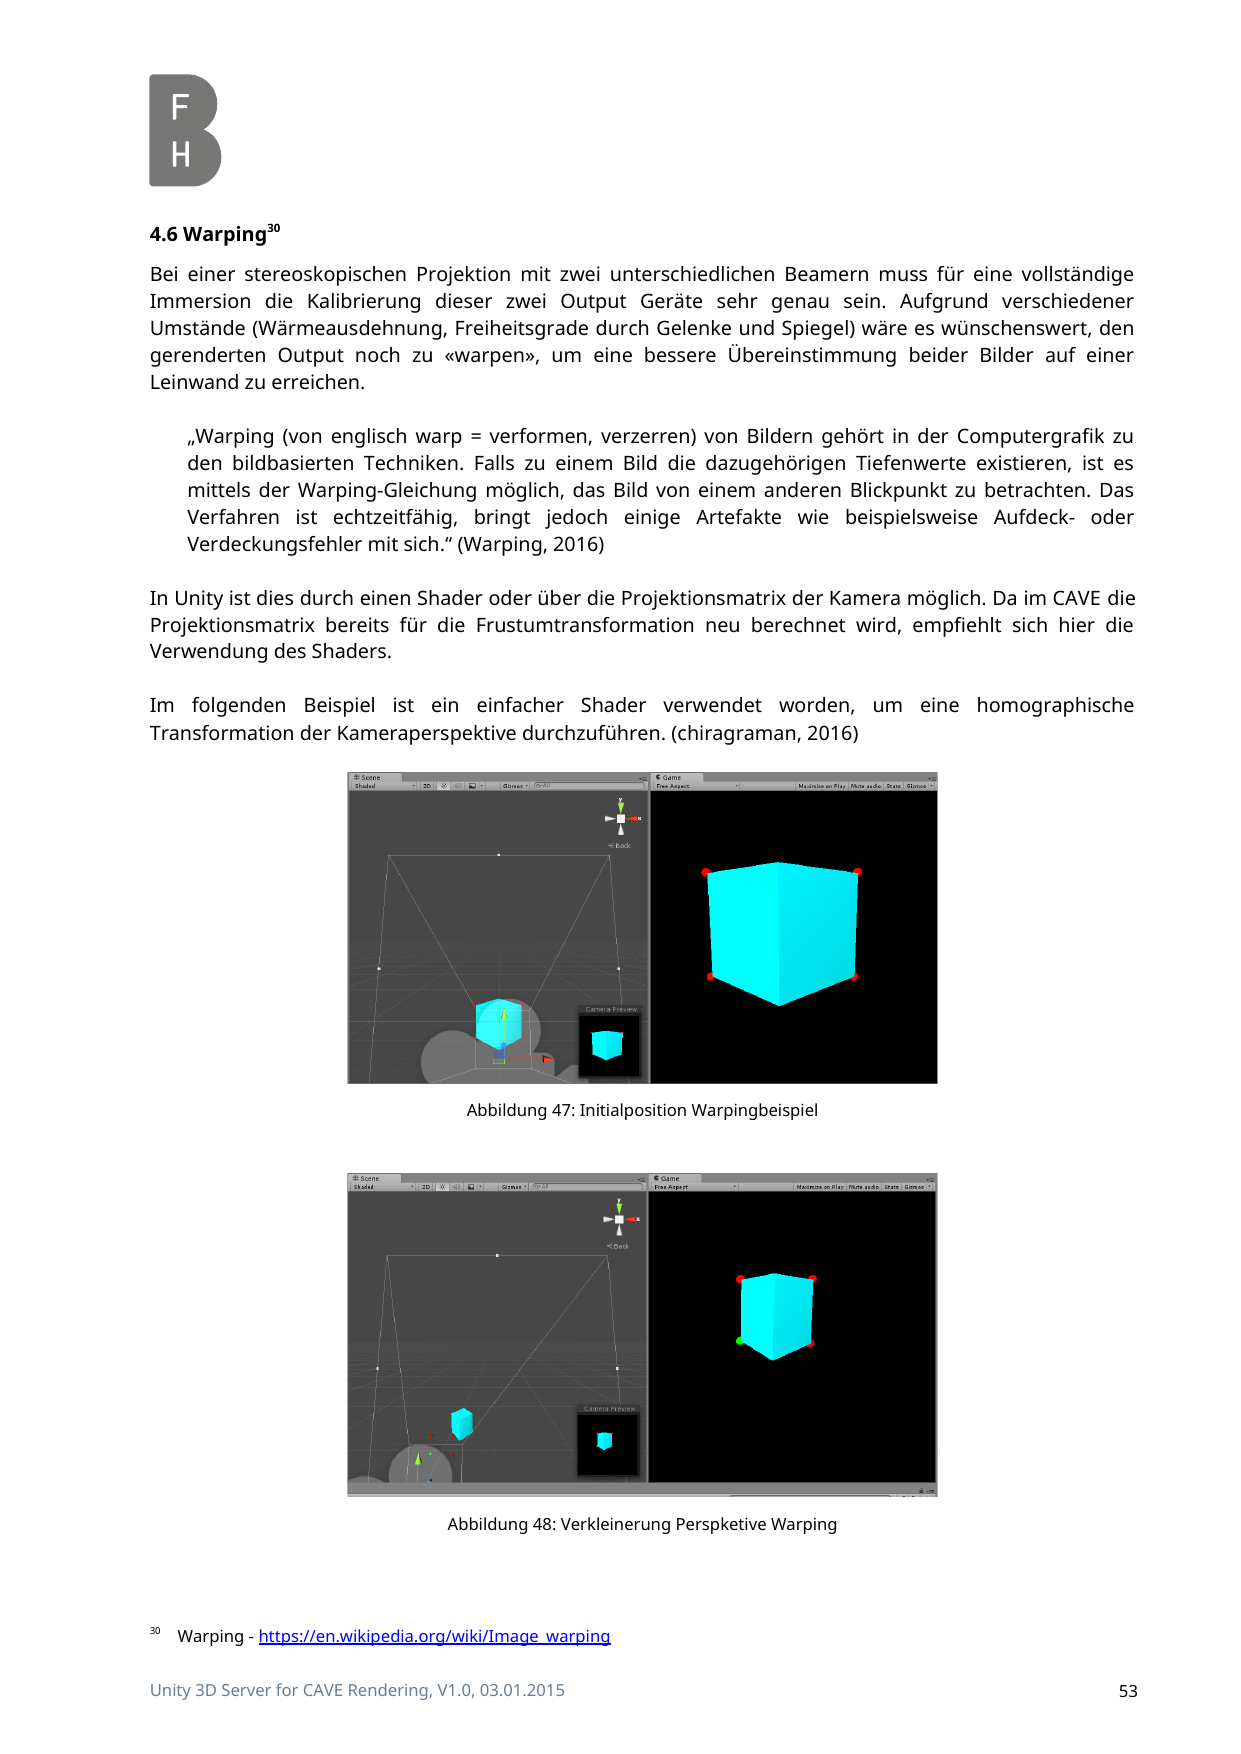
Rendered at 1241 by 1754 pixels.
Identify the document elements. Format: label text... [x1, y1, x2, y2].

text Abbildung 47: Initialposition Warpingbeispiel [149, 1096, 1136, 1121]
text In Unity ist dies durch einen Shader oder über die Projektionsmatrix der Kamera möglich. Da im CAVE die Projektionsmatrix bereits für die Frustumtransformation neu berechnet wird, empfiehlt sich hier die Verwendung des Shaders. [149, 584, 1136, 665]
text Abbildung 48: Verkleinerung Perspketive Warping [149, 1509, 1136, 1535]
text „Warping (von englisch warp = verformen, verzerren) von Bildern gehört in der Computergrafik zu den bildbasierten Techniken. Falls zu einem Bild die dazugehörigen Tiefenwerte existieren, ist es mittels der Warping-Gleichung möglich, das Bild von einem anderen Blickpunkt zu betrachten. Das Verfahren ist echtzeitfähig, bringt jedoch einige Artefakte wie beispielsweise Aufdeck- oder Verdeckungsfehler mit sich.“ [187, 422, 1136, 557]
subtitle Warping [149, 221, 1136, 248]
picture [347, 772, 938, 1084]
text Bei einer stereoskopischen Projektion mit zwei unterschiedlichen Beamern muss für eine vollständige Immersion die Kalibrierung dieser zwei Output Geräte sehr genau sein. Aufgrund verschiedener Umstände (Wärmeausdehnung, Freiheitsgrade durch Gelenke und Spiegel) wäre es wünschenswert, den gerenderten Output noch zu «warpen», um eine bessere Übereinstimmung beider Bilder auf einer Leinwand zu erreichen. [149, 260, 1136, 395]
text Im folgenden Beispiel ist ein einfacher Shader verwendet worden, um eine homographische Transformation der Kameraperspektive durchzuführen. [149, 692, 1136, 746]
picture [347, 1173, 938, 1497]
